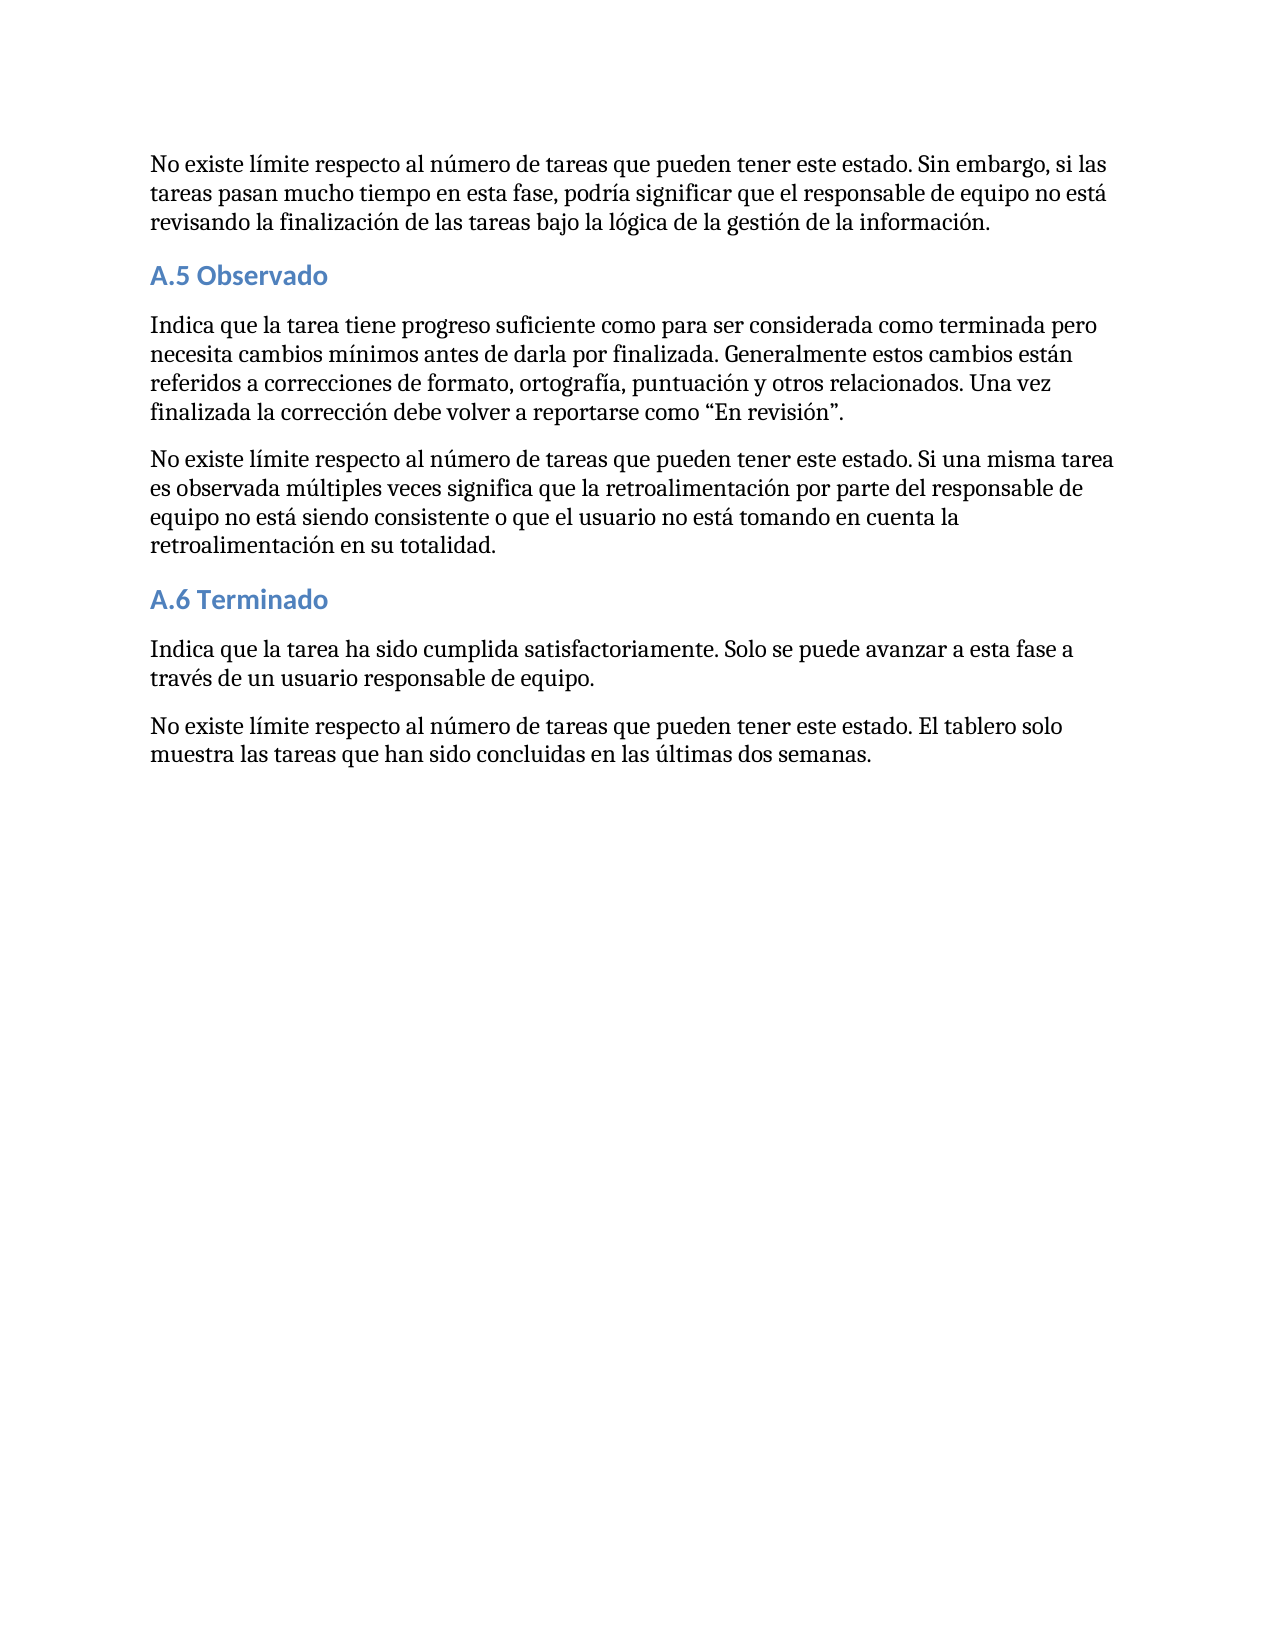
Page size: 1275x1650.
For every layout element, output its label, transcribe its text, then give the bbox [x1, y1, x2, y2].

subtitle A.5 Observado [150, 257, 1125, 293]
text Indica que la tarea tiene progreso suficiente como para ser considerada como terminada pero necesita cambios mínimos antes de darla por finalizada. Generalmente estos cambios están referidos a correcciones de formato, ortografía, puntuación y otros relacionados. Una vez finalizada la corrección debe volver a reportarse como “En revisión”. [150, 311, 1125, 426]
text No existe límite respecto al número de tareas que pueden tener este estado. Si una misma tarea es observada múltiples veces significa que la retroalimentación por parte del responsable de equipo no está siendo consistente o que el usuario no está tomando en cuenta la retroalimentación en su totalidad. [150, 445, 1125, 560]
text No existe límite respecto al número de tareas que pueden tener este estado. El tablero solo muestra las tareas que han sido concluidas en las últimas dos semanas. [150, 712, 1125, 769]
text No existe límite respecto al número de tareas que pueden tener este estado. Sin embargo, si las tareas pasan mucho tiempo en esta fase, podría significar que el responsable de equipo no está revisando la finalización de las tareas bajo la lógica de la gestión de la información. [150, 150, 1125, 236]
text Indica que la tarea ha sido cumplida satisfactoriamente. Solo se puede avanzar a esta fase a través de un usuario responsable de equipo. [150, 635, 1125, 693]
subtitle A.6 Terminado [150, 581, 1125, 617]
